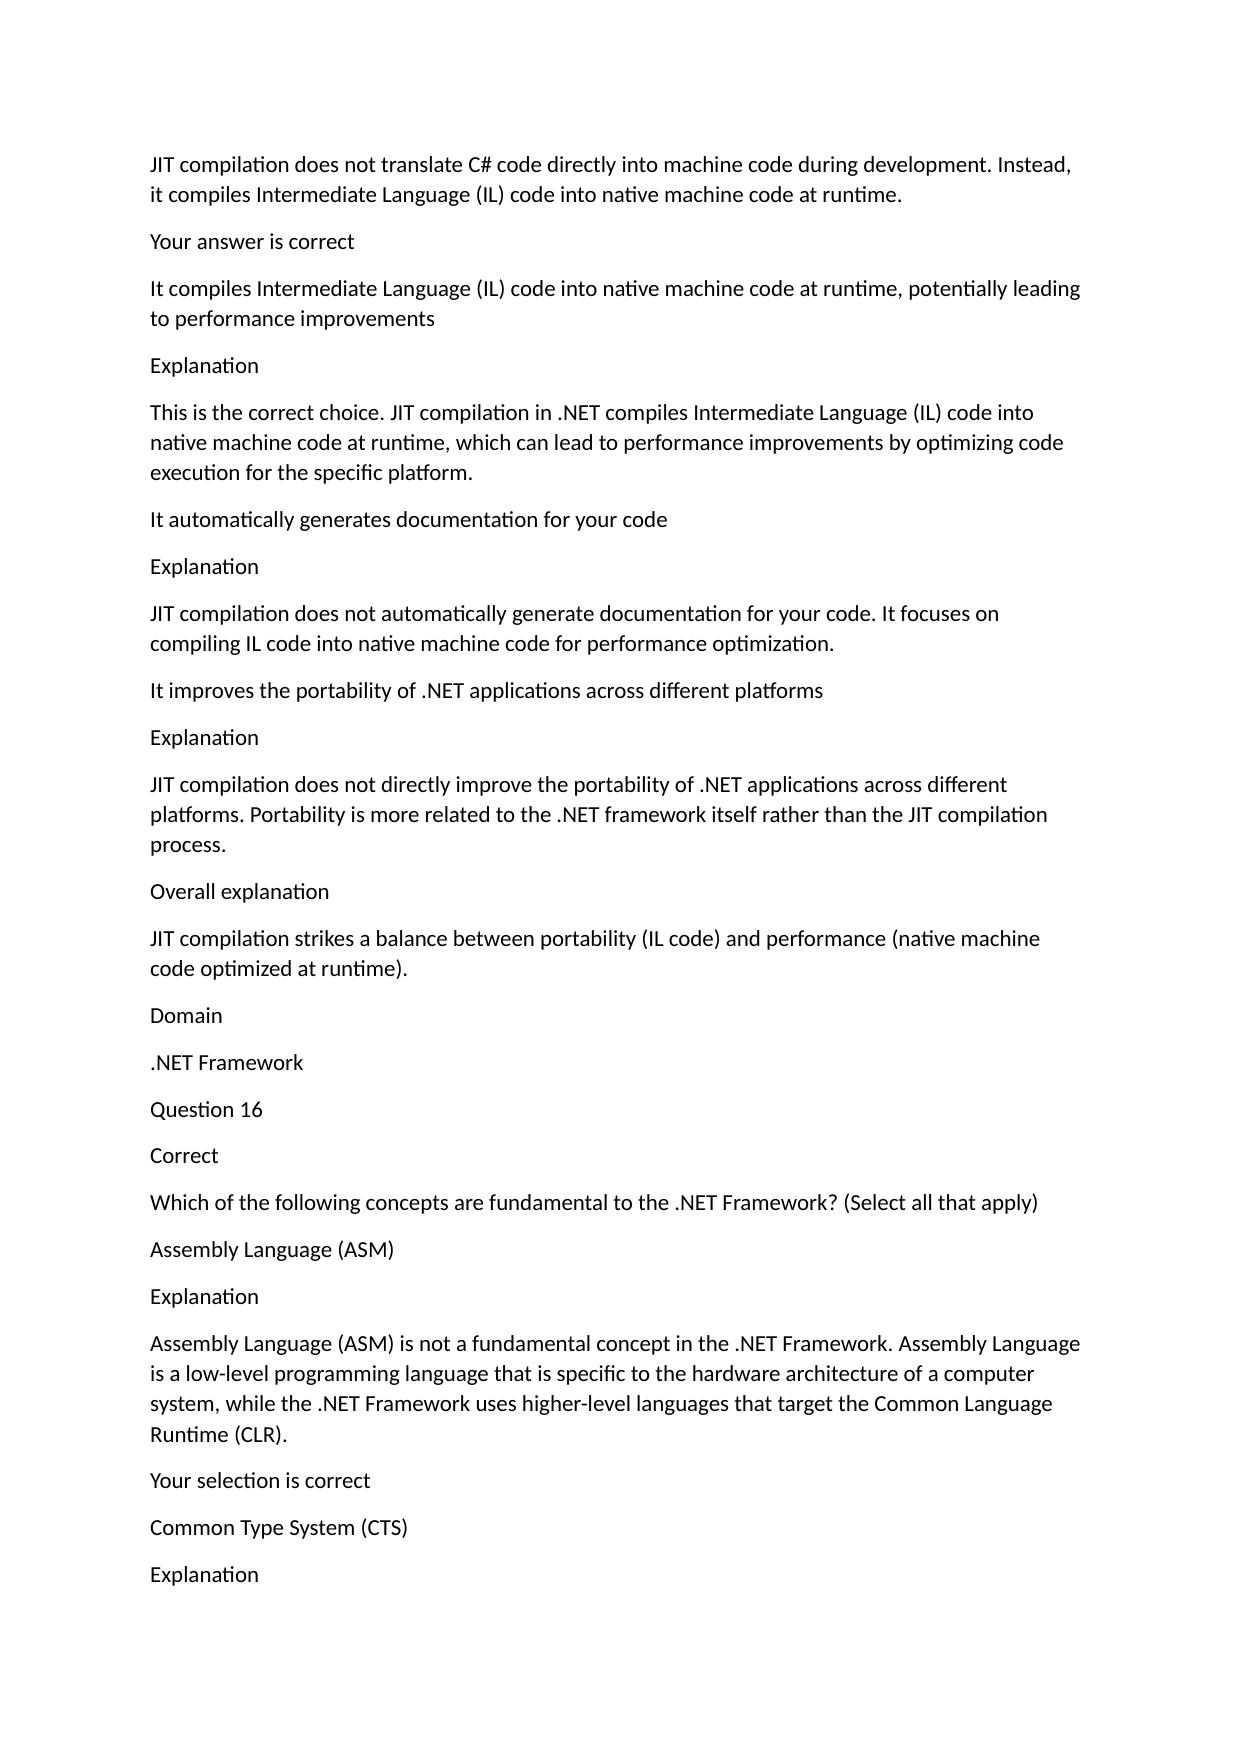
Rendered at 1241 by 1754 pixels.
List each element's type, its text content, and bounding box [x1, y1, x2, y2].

text Your answer is correct [150, 227, 1090, 255]
text It improves the portability of .NET applications across different platforms [150, 676, 1090, 704]
text Explanation [150, 1560, 1090, 1588]
text This is the correct choice. JIT compilation in .NET compiles Intermediate Language (IL) code into native machine code at runtime, which can lead to performance improvements by optimizing code execution for the specific platform. [150, 398, 1090, 486]
text Explanation [150, 723, 1090, 751]
text JIT compilation does not translate C# code directly into machine code during development. Instead, it compiles Intermediate Language (IL) code into native machine code at runtime. [150, 150, 1090, 208]
text It compiles Intermediate Language (IL) code into native machine code at runtime, potentially leading to performance improvements [150, 274, 1090, 332]
text Correct [150, 1142, 1090, 1170]
text JIT compilation does not directly improve the portability of .NET applications across different platforms. Portability is more related to the .NET framework itself rather than the JIT compilation process. [150, 770, 1090, 858]
text Your selection is correct [150, 1467, 1090, 1495]
text Domain [150, 1001, 1090, 1029]
text Explanation [150, 1282, 1090, 1310]
text Common Type System (CTS) [150, 1513, 1090, 1542]
text Question 16 [150, 1095, 1090, 1123]
text Which of the following concepts are fundamental to the .NET Framework? (Select all that apply) [150, 1188, 1090, 1217]
text It automatically generates documentation for your code [150, 505, 1090, 533]
text Assembly Language (ASM) [150, 1235, 1090, 1263]
text Overall explanation [150, 877, 1090, 905]
text Explanation [150, 552, 1090, 580]
text Explanation [150, 351, 1090, 379]
text .NET Framework [150, 1048, 1090, 1076]
text Assembly Language (ASM) is not a fundamental concept in the .NET Framework. Assembly Language is a low-level programming language that is specific to the hardware architecture of a computer system, while the .NET Framework uses higher-level languages that target the Common Language Runtime (CLR). [150, 1329, 1090, 1448]
text JIT compilation does not automatically generate documentation for your code. It focuses on compiling IL code into native machine code for performance optimization. [150, 599, 1090, 657]
text JIT compilation strikes a balance between portability (IL code) and performance (native machine code optimized at runtime). [150, 924, 1090, 982]
